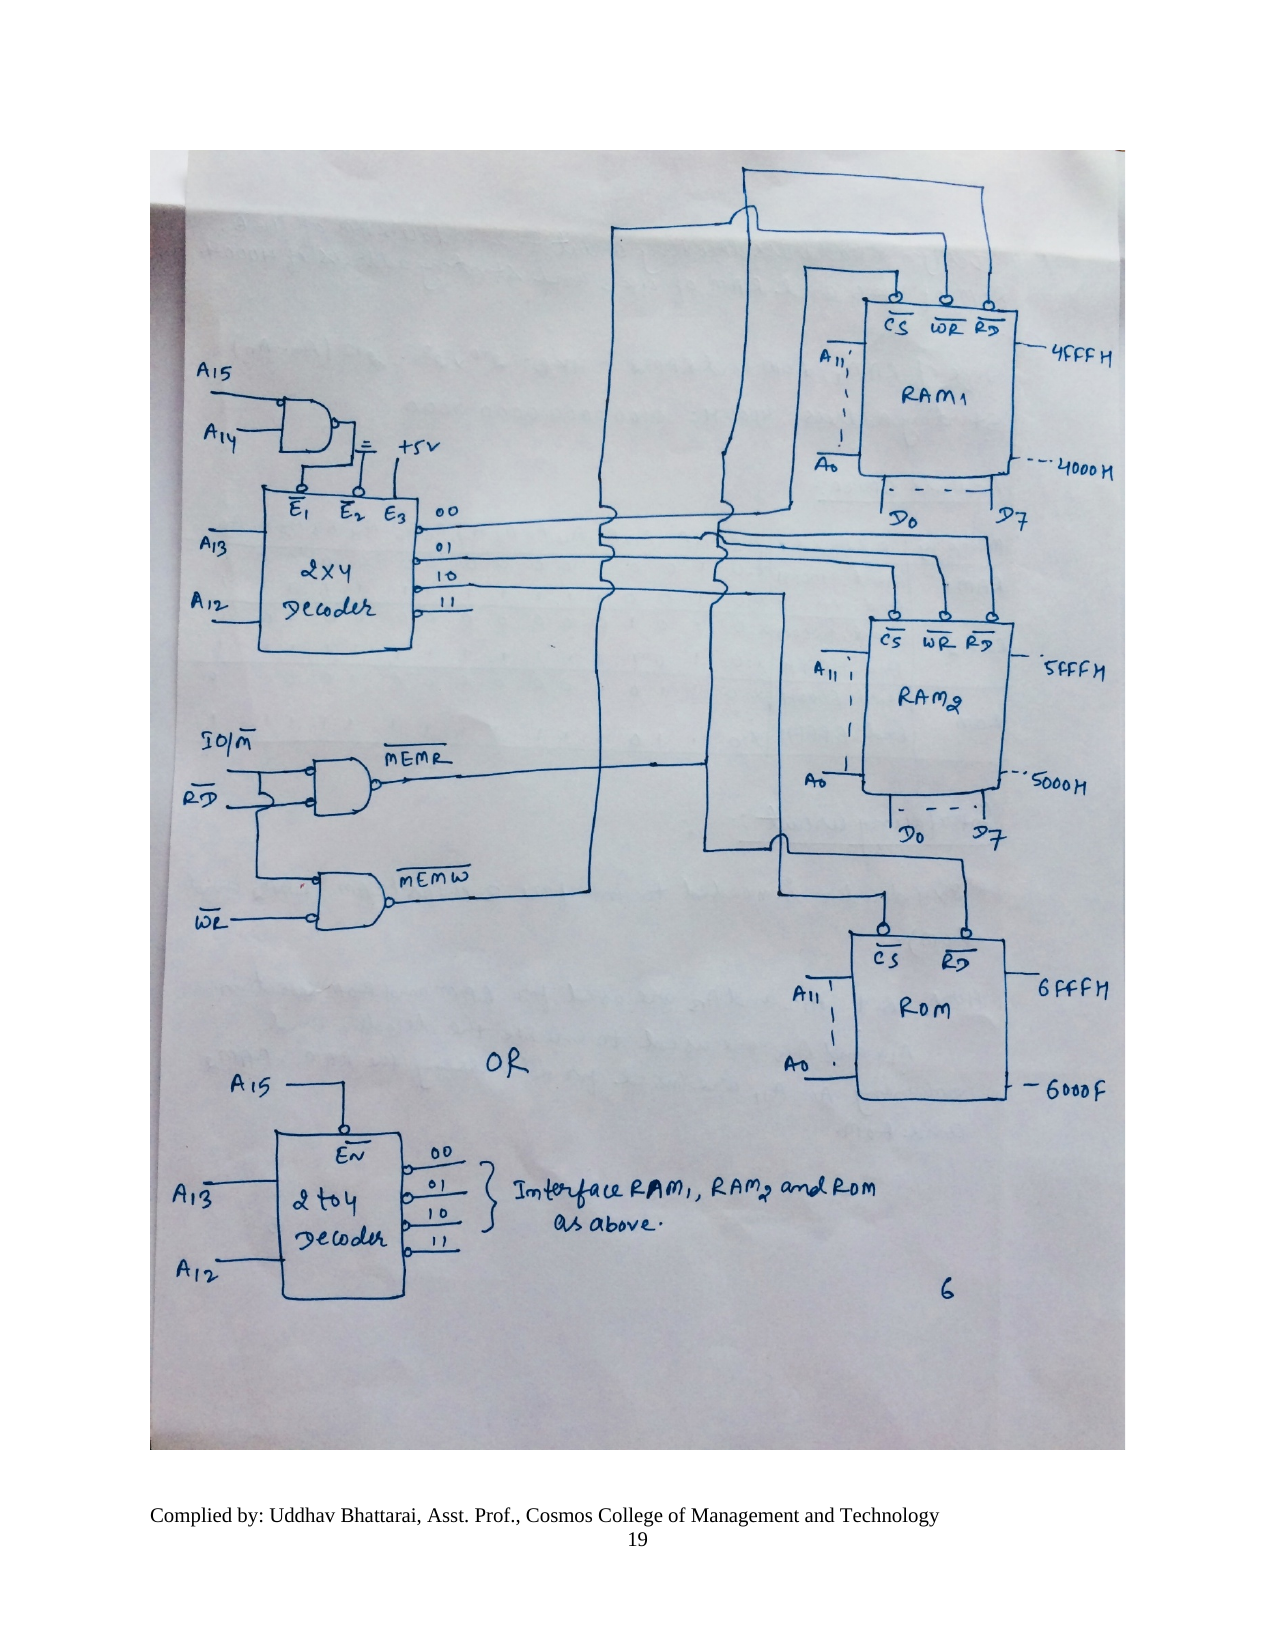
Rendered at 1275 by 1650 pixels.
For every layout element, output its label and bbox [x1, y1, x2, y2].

picture [150, 150, 1125, 1450]
